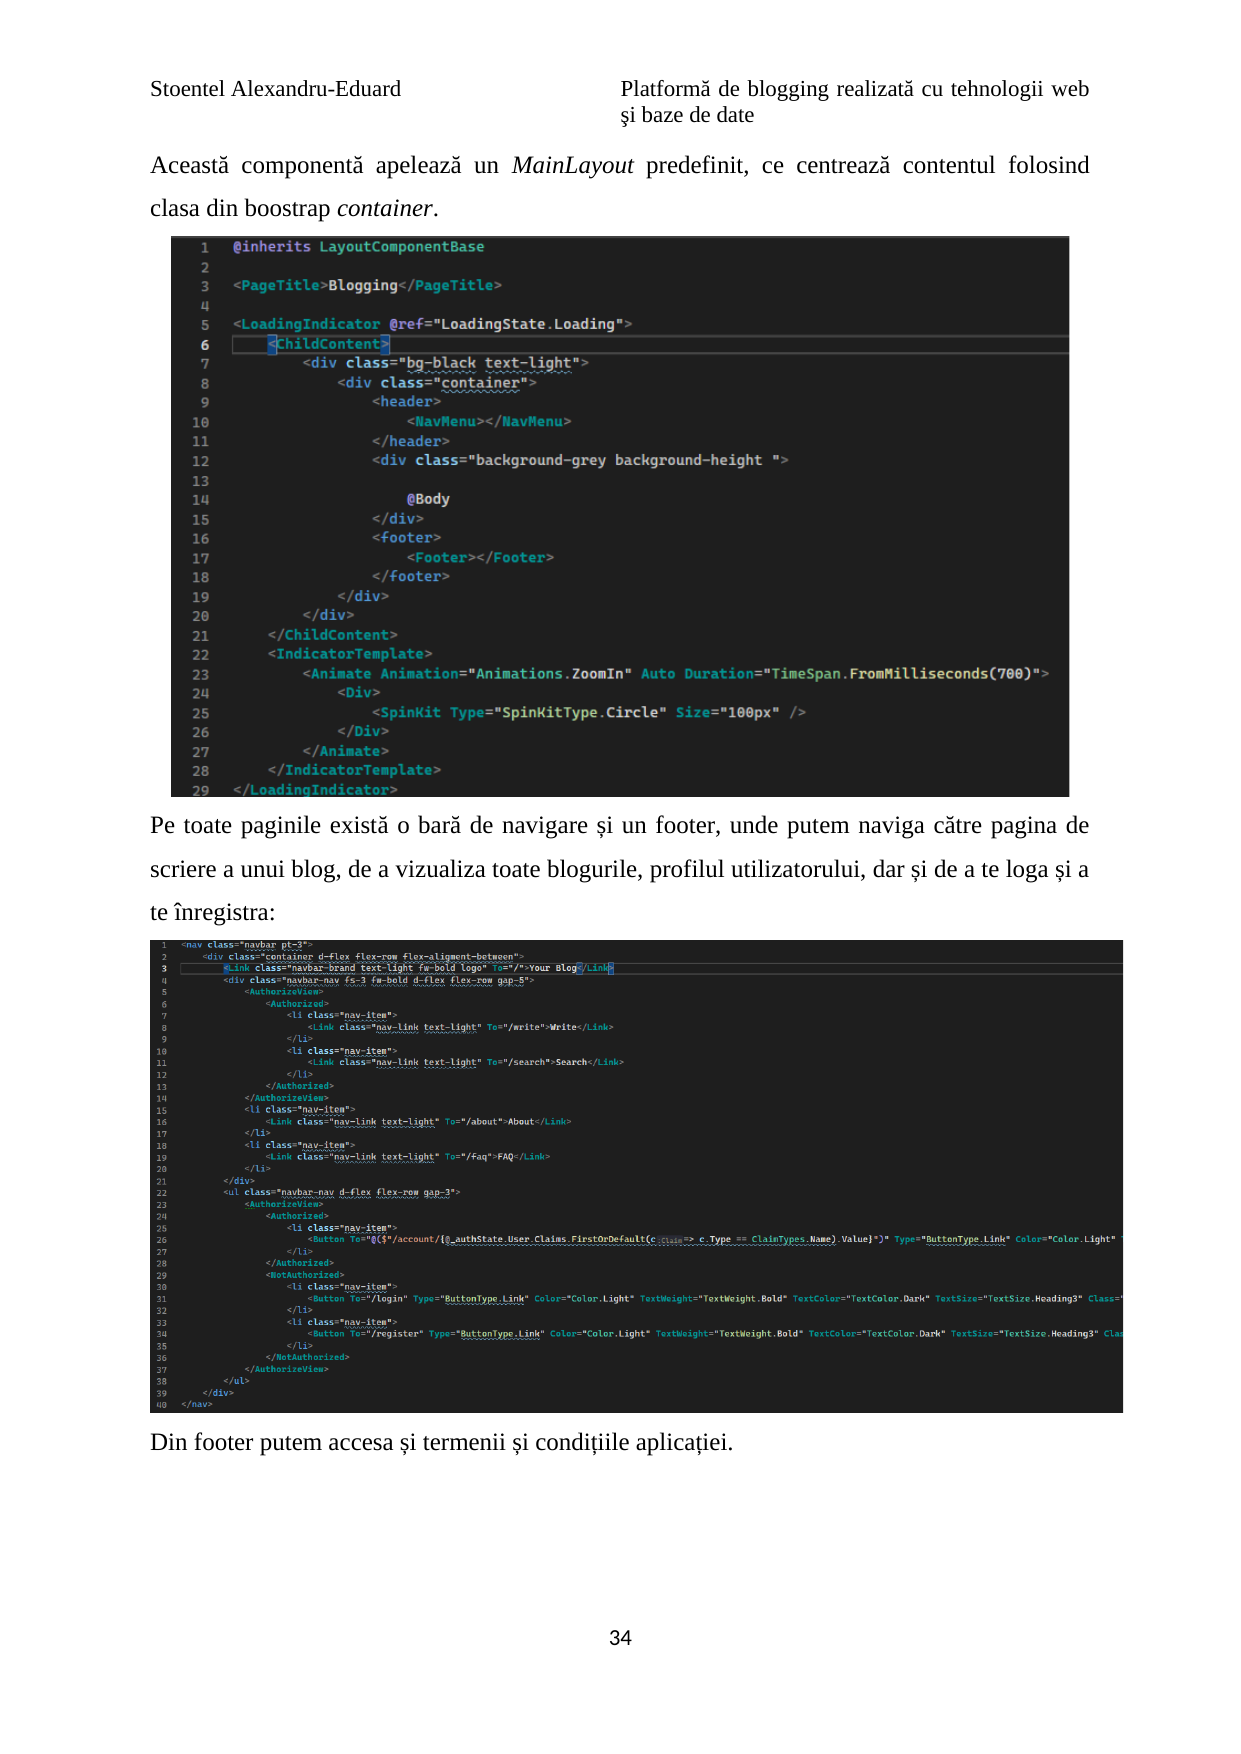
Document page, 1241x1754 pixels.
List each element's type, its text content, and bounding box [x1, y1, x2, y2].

text Pe toate paginile există o bară de navigare și un footer, unde putem naviga către pagina de scriere a unui blog, de a vizualiza toate blogurile, profilul utilizatorului, dar și de a te loga și a te înregistra: [150, 811, 1090, 926]
picture [150, 940, 1124, 1413]
picture [171, 236, 1070, 797]
text Această componentă apelează un MainLayout predefinit, ce centrează contentul folosind clasa din boostrap container. [150, 150, 1090, 222]
text Din footer putem accesa și termenii și condițiile aplicației. [150, 1427, 1090, 1455]
